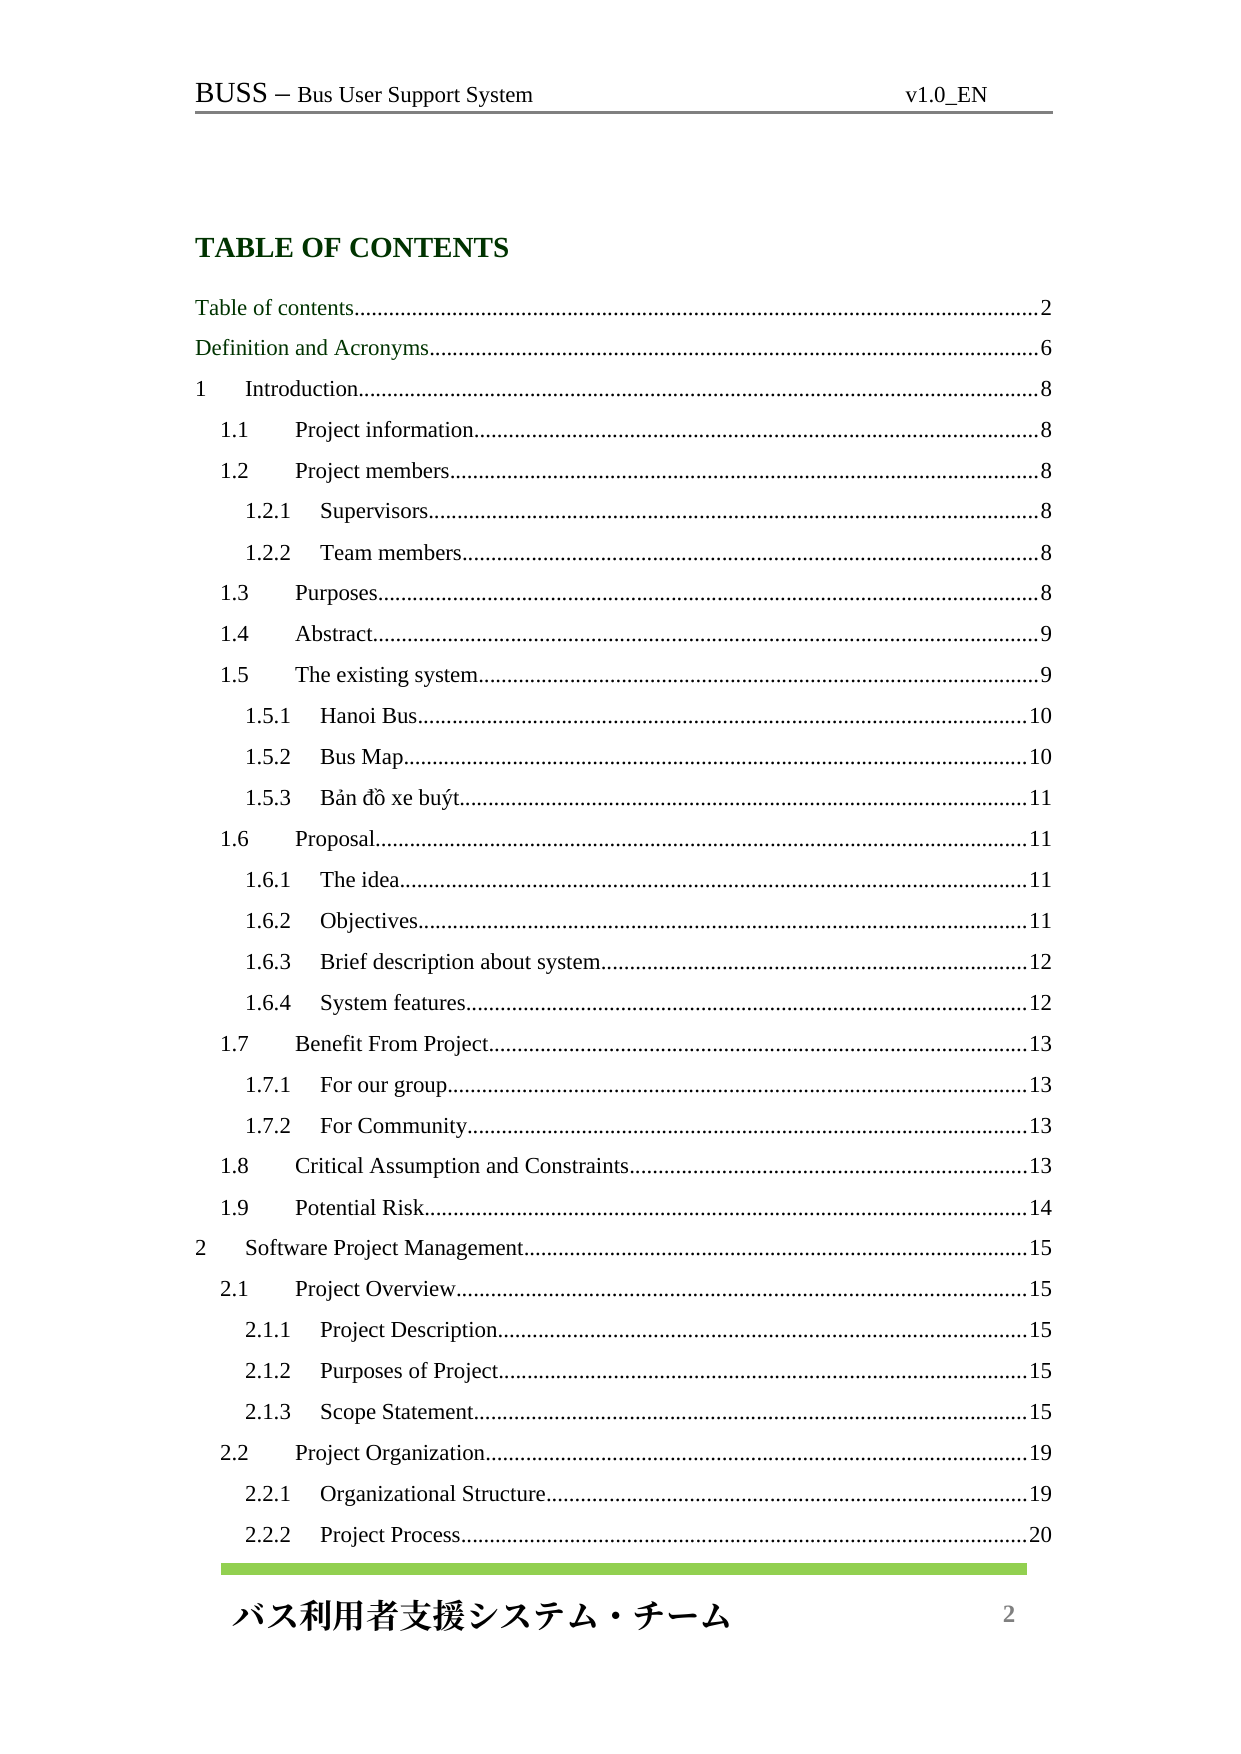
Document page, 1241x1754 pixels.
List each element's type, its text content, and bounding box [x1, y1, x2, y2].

text 1 Introduction 8 [195, 375, 1053, 401]
text 1.5.2 Bus Map 10 [245, 743, 1053, 769]
text 1.6.3 Brief description about system 12 [245, 948, 1053, 974]
text 2.2 Project Organization 19 [220, 1439, 1053, 1466]
text 1.6.2 Objectives 11 [245, 907, 1053, 933]
text 1.5 The existing system 9 [220, 661, 1053, 688]
text 1.6 Proposal 11 [220, 825, 1053, 851]
text 2.2.1 Organizational Structure 19 [245, 1480, 1053, 1506]
text 2.1 Project Overview 15 [220, 1275, 1053, 1302]
text 2 Software Project Management 15 [195, 1234, 1053, 1261]
text 1.3 Purposes 8 [220, 579, 1053, 606]
text 1.2.2 Team members 8 [245, 538, 1053, 565]
text 2.1.1 Project Description 15 [245, 1316, 1053, 1343]
text Table of contents 2 [195, 293, 1053, 320]
subtitle Table of contents [195, 230, 1053, 263]
text 1.9 Potential Risk 14 [220, 1193, 1053, 1220]
text 2.1.2 Purposes of Project 15 [245, 1357, 1053, 1384]
text 1.8 Critical Assumption and Constraints 13 [220, 1153, 1053, 1179]
text 1.5.3 Bản đồ xe buýt 11 [245, 784, 1053, 811]
text 1.5.1 Hanoi Bus 10 [245, 702, 1053, 729]
text 1.2 Project members 8 [220, 457, 1053, 483]
text 1.4 Abstract 9 [220, 620, 1053, 647]
text 1.7 Benefit From Project 13 [220, 1030, 1053, 1056]
text 2.2.2 Project Process 20 [245, 1521, 1053, 1547]
text 1.6.4 System features 12 [245, 989, 1053, 1015]
text 1.7.1 For our group 13 [245, 1071, 1053, 1097]
text 1.1 Project information 8 [220, 416, 1053, 442]
text 1.6.1 The idea 11 [245, 866, 1053, 892]
text 1.7.2 For Community 13 [245, 1112, 1053, 1138]
text 2.1.3 Scope Statement 15 [245, 1398, 1053, 1424]
text Definition and Acronyms 6 [195, 334, 1053, 361]
text 1.2.1 Supervisors 8 [245, 498, 1053, 524]
